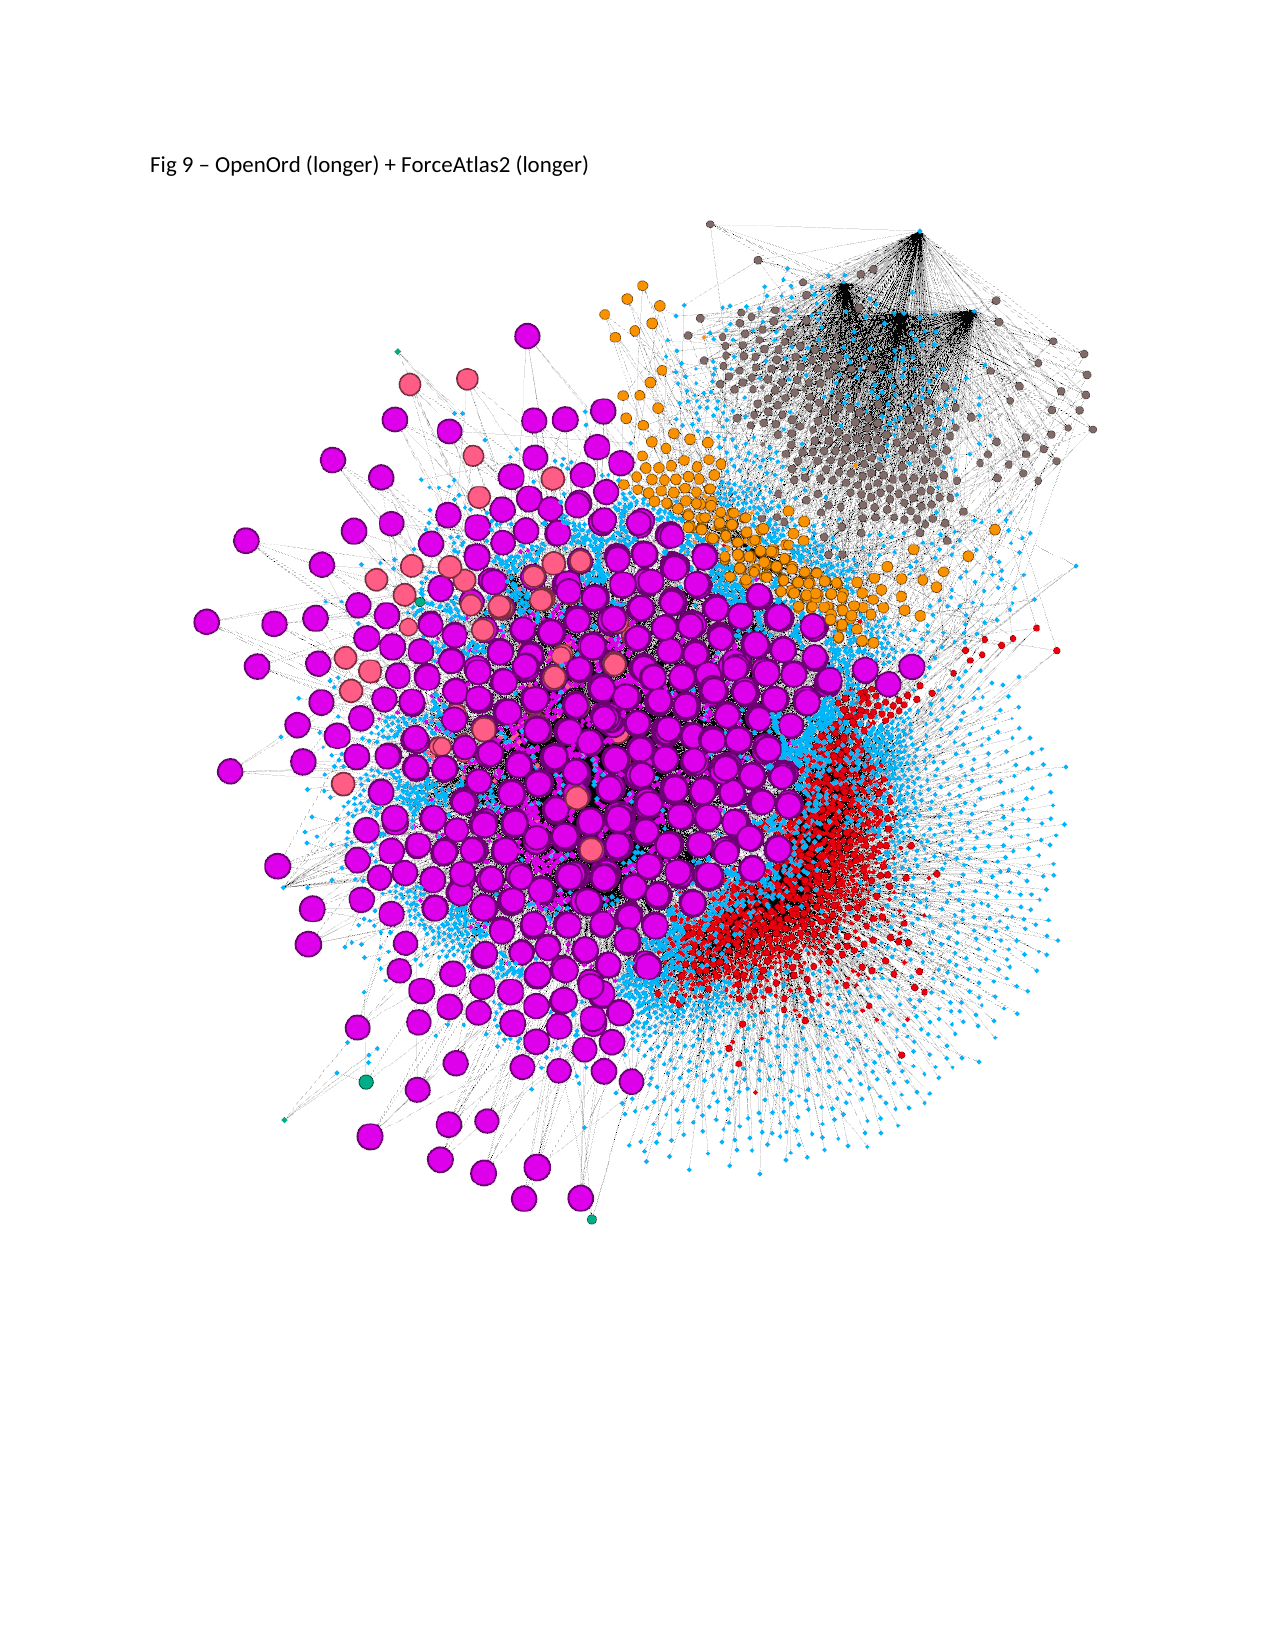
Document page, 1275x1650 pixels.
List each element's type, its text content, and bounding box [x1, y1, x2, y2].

text Fig 9 – OpenOrd (longer) + ForceAtlas2 (longer) [150, 150, 1125, 178]
picture [150, 196, 1125, 1241]
